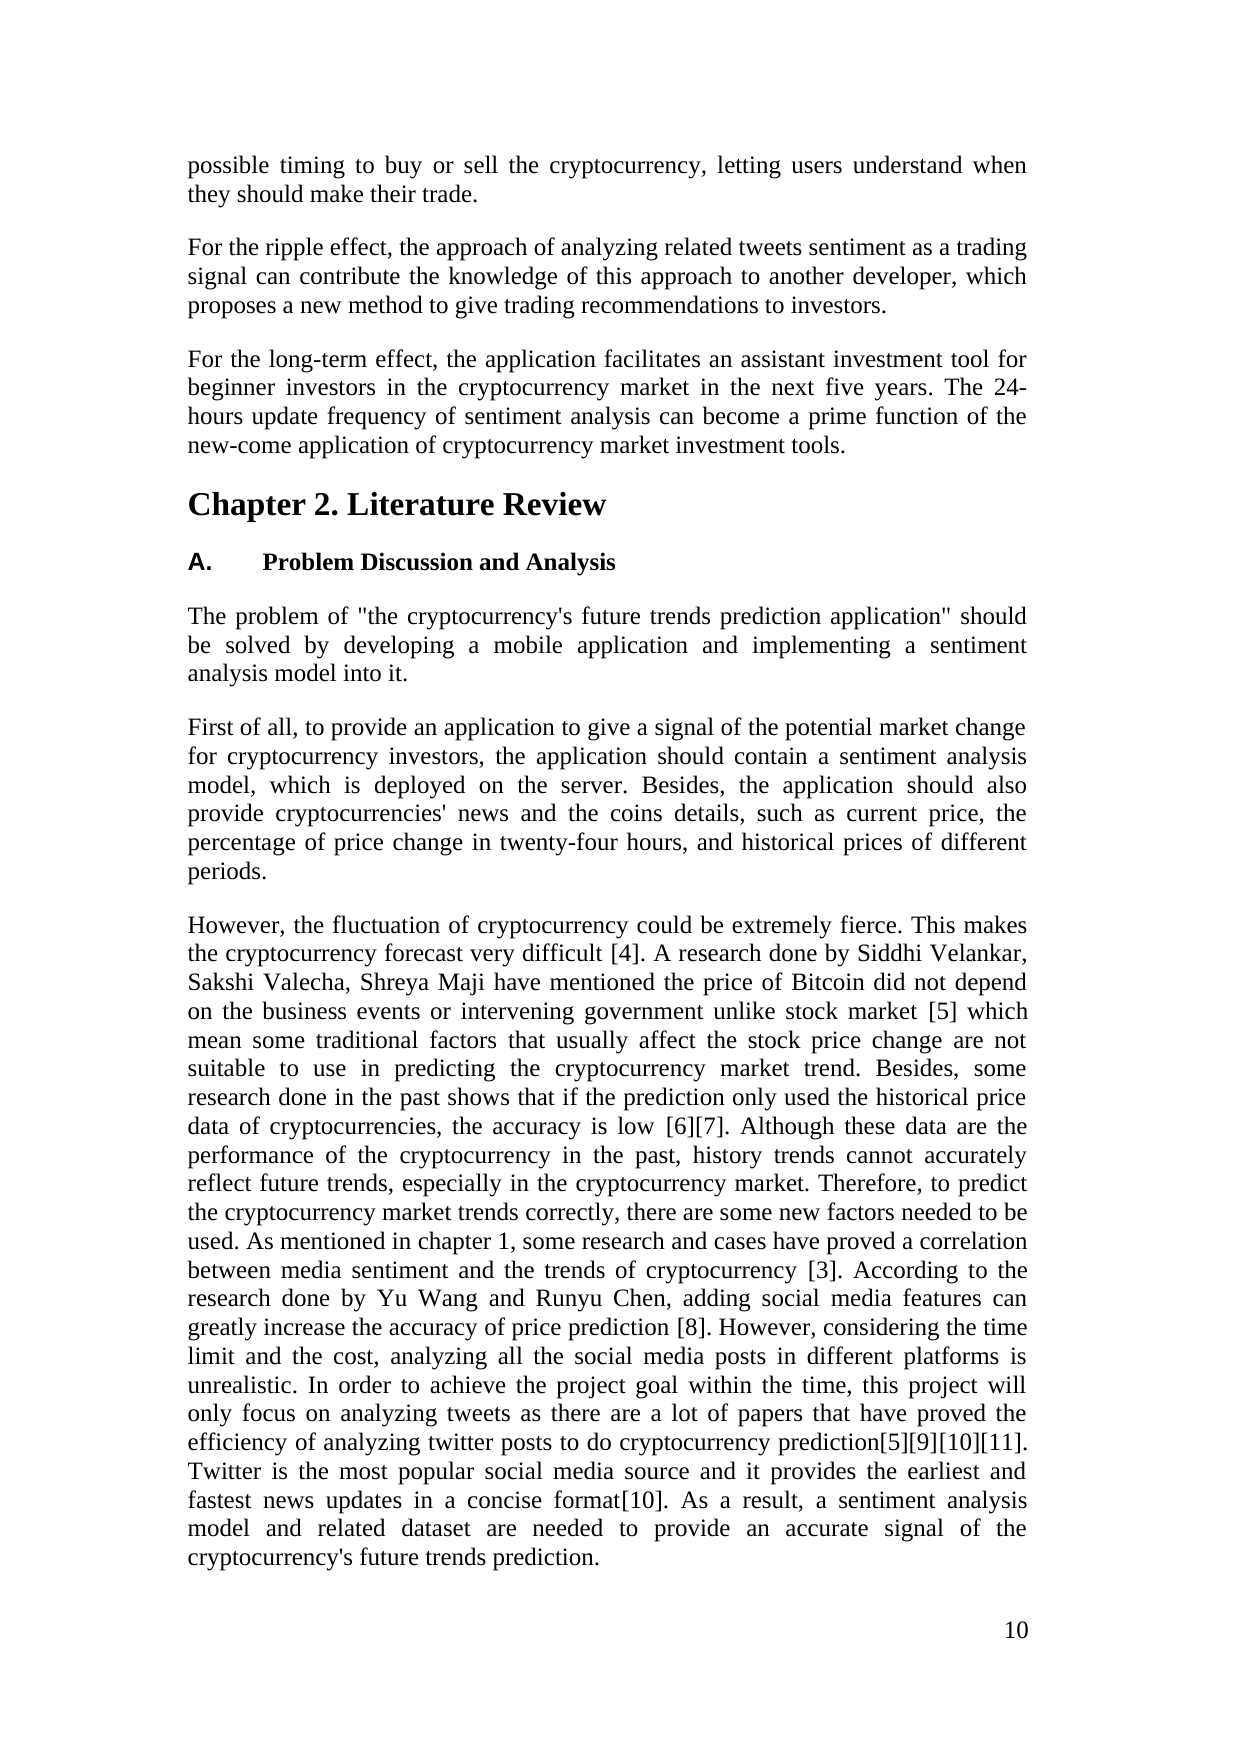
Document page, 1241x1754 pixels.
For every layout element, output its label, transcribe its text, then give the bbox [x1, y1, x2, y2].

text However, the fluctuation of cryptocurrency could be extremely fierce. This makes the cryptocurrency forecast very difficult [4]. A research done by Siddhi Velankar, Sakshi Valecha, Shreya Maji have mentioned the price of Bitcoin did not depend on the business events or intervening government unlike stock market [5] which mean some traditional factors that usually affect the stock price change are not suitable to use in predicting the cryptocurrency market trend. Besides, some research done in the past shows that if the prediction only used the historical price data of cryptocurrencies, the accuracy is low [6][7]. Although these data are the performance of the cryptocurrency in the past, history trends cannot accurately reflect future trends, especially in the cryptocurrency market. Therefore, to predict the cryptocurrency market trends correctly, there are some new factors needed to be used. As mentioned in chapter 1, some research and cases have proved a correlation between media sentiment and the trends of cryptocurrency [3]. According to the research done by Yu Wang and Runyu Chen, adding social media features can greatly increase the accuracy of price prediction [8]. However, considering the time limit and the cost, analyzing all the social media posts in different platforms is unrealistic. In order to achieve the project goal within the time, this project will only focus on analyzing tweets as there are a lot of papers that have proved the efficiency of analyzing twitter posts to do cryptocurrency prediction[5][9][10][11]. Twitter is the most popular social media source and it provides the earliest and fastest news updates in a concise format[10]. As a result, a sentiment analysis model and related dataset are needed to provide an accurate signal of the cryptocurrency's future trends prediction. [187, 910, 1028, 1571]
text For the ripple effect, the approach of analyzing related tweets sentiment as a trading signal can contribute the knowledge of this approach to another developer, which proposes a new method to give trading recommendations to investors. [187, 232, 1028, 319]
text For the long-term effect, the application facilitates an assistant investment tool for beginner investors in the cryptocurrency market in the next five years. The 24-hours update frequency of sentiment analysis can become a prime function of the new-come application of cryptocurrency market investment tools. [187, 344, 1028, 459]
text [187, 150, 1028, 207]
text First of all, to provide an application to give a signal of the potential market change for cryptocurrency investors, the application should contain a sentiment analysis model, which is deployed on the server. Besides, the application should also provide cryptocurrencies' news and the coins details, such as current price, the percentage of price change in twenty-four hours, and historical prices of different periods. [187, 712, 1028, 885]
text The problem of "the cryptocurrency's future trends prediction application" should be solved by developing a mobile application and implementing a sentiment analysis model into it. [187, 601, 1028, 687]
subtitle Problem Discussion and Analysis [187, 547, 1028, 576]
subtitle Chapter 2. Literature Review [187, 484, 1028, 522]
